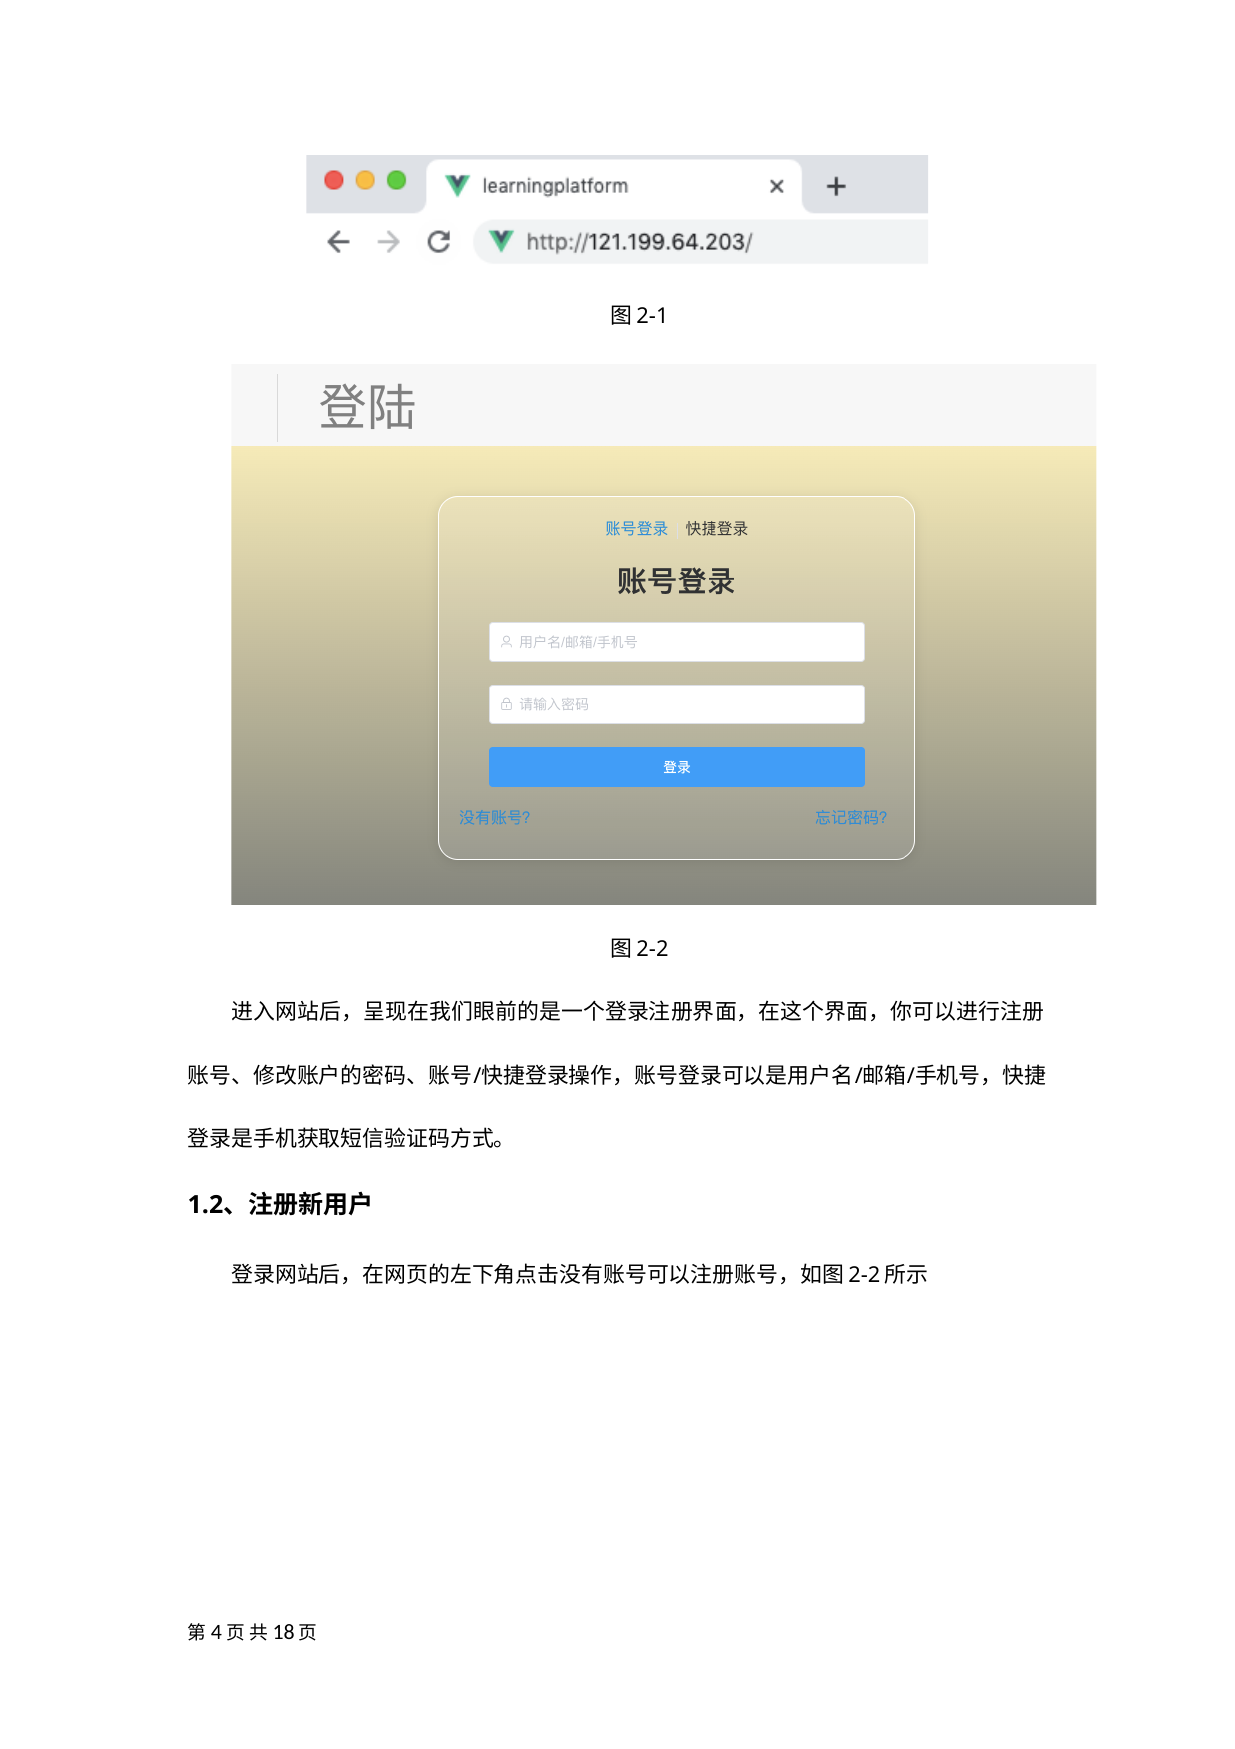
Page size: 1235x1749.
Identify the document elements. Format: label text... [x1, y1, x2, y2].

text 图2-1 [187, 298, 1047, 329]
text 1.2、注册新用户 [187, 1184, 1047, 1221]
text 登录网站后，在网页的左下角点击没有账号可以注册账号，如图2-2所示 [187, 1257, 1047, 1289]
picture [231, 361, 1097, 905]
picture [306, 155, 929, 272]
text 进入网站后，呈现在我们眼前的是一个登录注册界面，在这个界面，你可以进行注册账号、修改账户的密码、账号/快捷登录操作，账号登录可以是用户名/邮箱/手机号，快捷登录是手机获取短信验证码方式。 [187, 994, 1047, 1153]
text 图2-2 [187, 931, 1047, 963]
